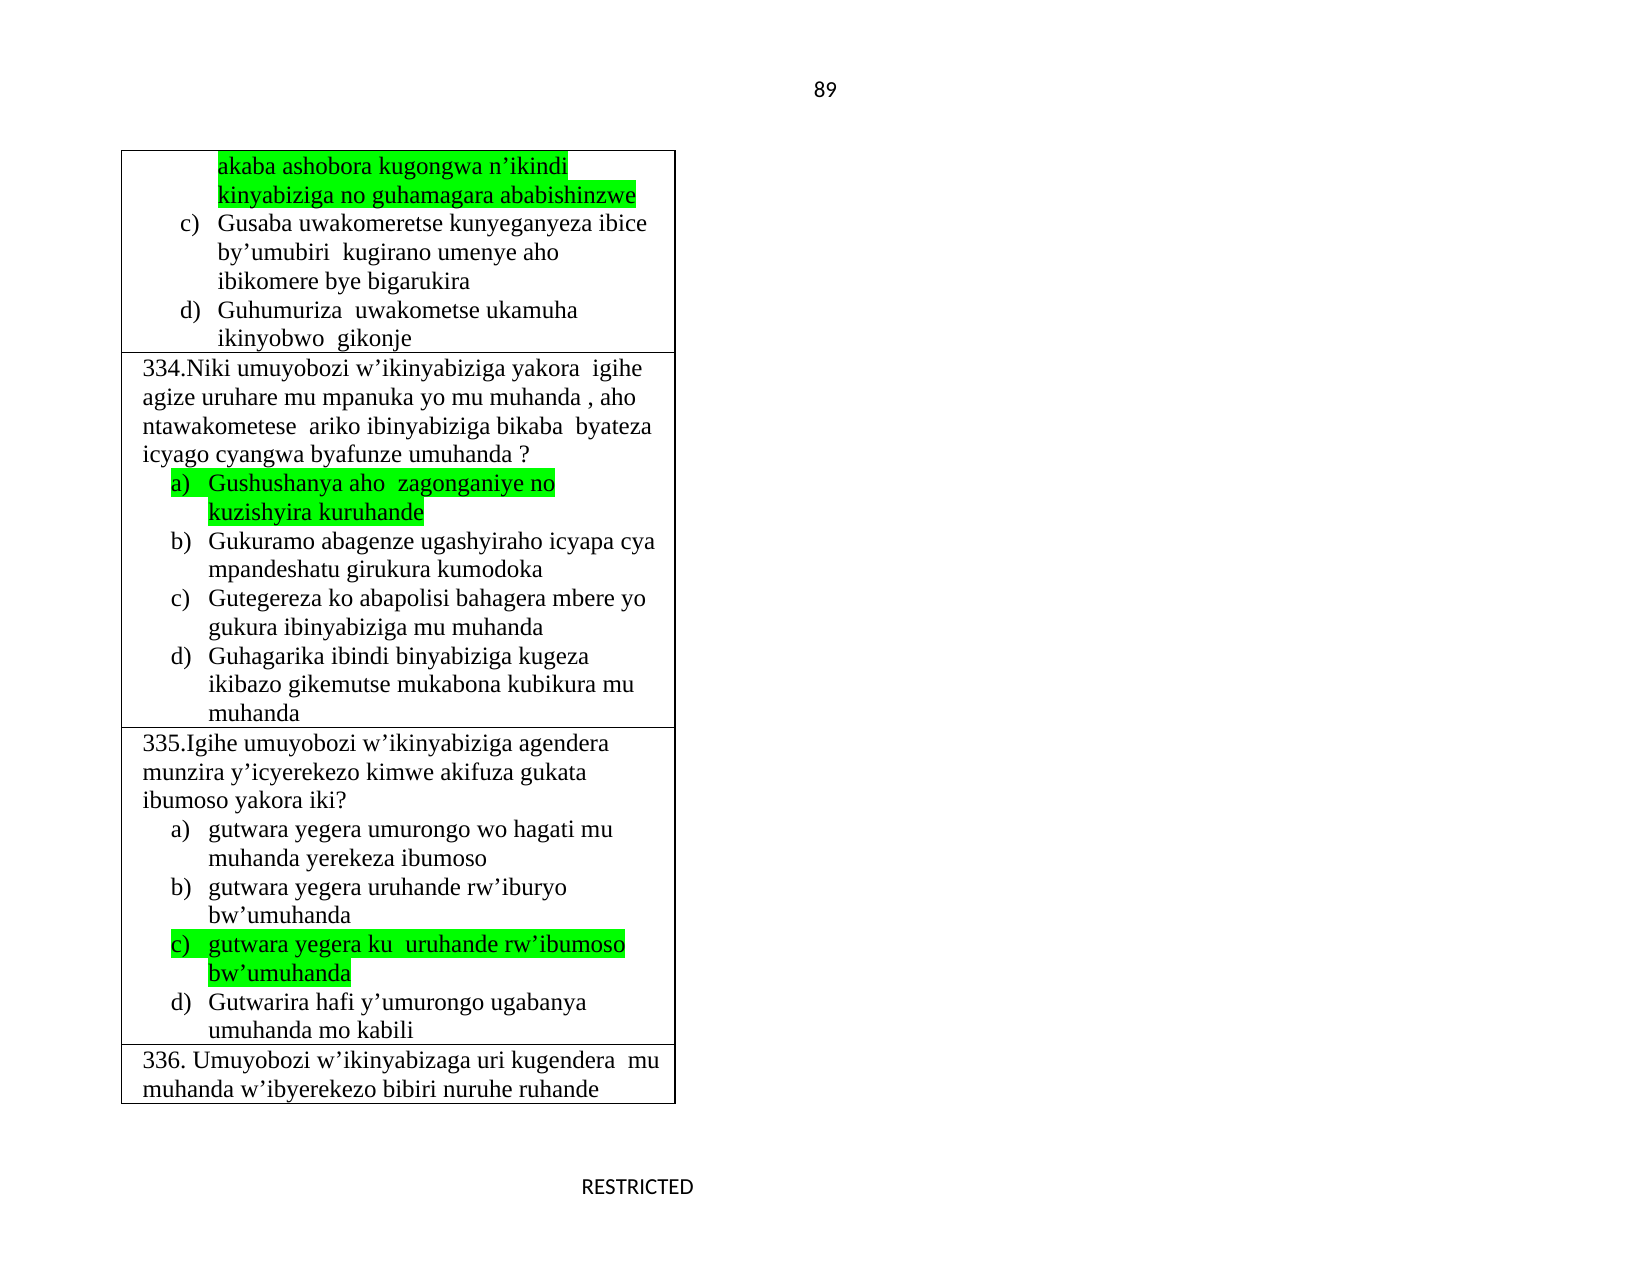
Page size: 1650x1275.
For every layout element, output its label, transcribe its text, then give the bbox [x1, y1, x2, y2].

table_cell 334.Niki umuyobozi w’ikinyabiziga yakora igihe agize uruhare mu mpanuka yo mu muhanda , aho ntawakometese ariko ibinyabiziga bikaba byateza icyago cyangwa byafunze umuhanda ? Gushushanya aho zagonganiye no kuzishyira kuruhande Gukuramo abagenze ugashyiraho icyapa cya mpandeshatu girukura kumodoka Gutegereza ko abapolisi bahagera mbere yo gukura ibinyabiziga mu muhanda Guhagarika ibindi binyabiziga kugeza ikibazo gikemutse mukabona kubikura mu muhanda [122, 353, 674, 727]
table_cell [122, 151, 674, 352]
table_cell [122, 1045, 674, 1103]
table_cell 335.Igihe umuyobozi w’ikinyabiziga agendera munzira y’icyerekezo kimwe akifuza gukata ibumoso yakora iki? gutwara yegera umurongo wo hagati mu muhanda yerekeza ibumoso gutwara yegera uruhande rw’iburyo bw’umuhanda gutwara yegera ku uruhande rw’ibumoso bw’umuhanda Gutwarira hafi y’umurongo ugabanya umuhanda mo kabili [122, 728, 674, 1044]
